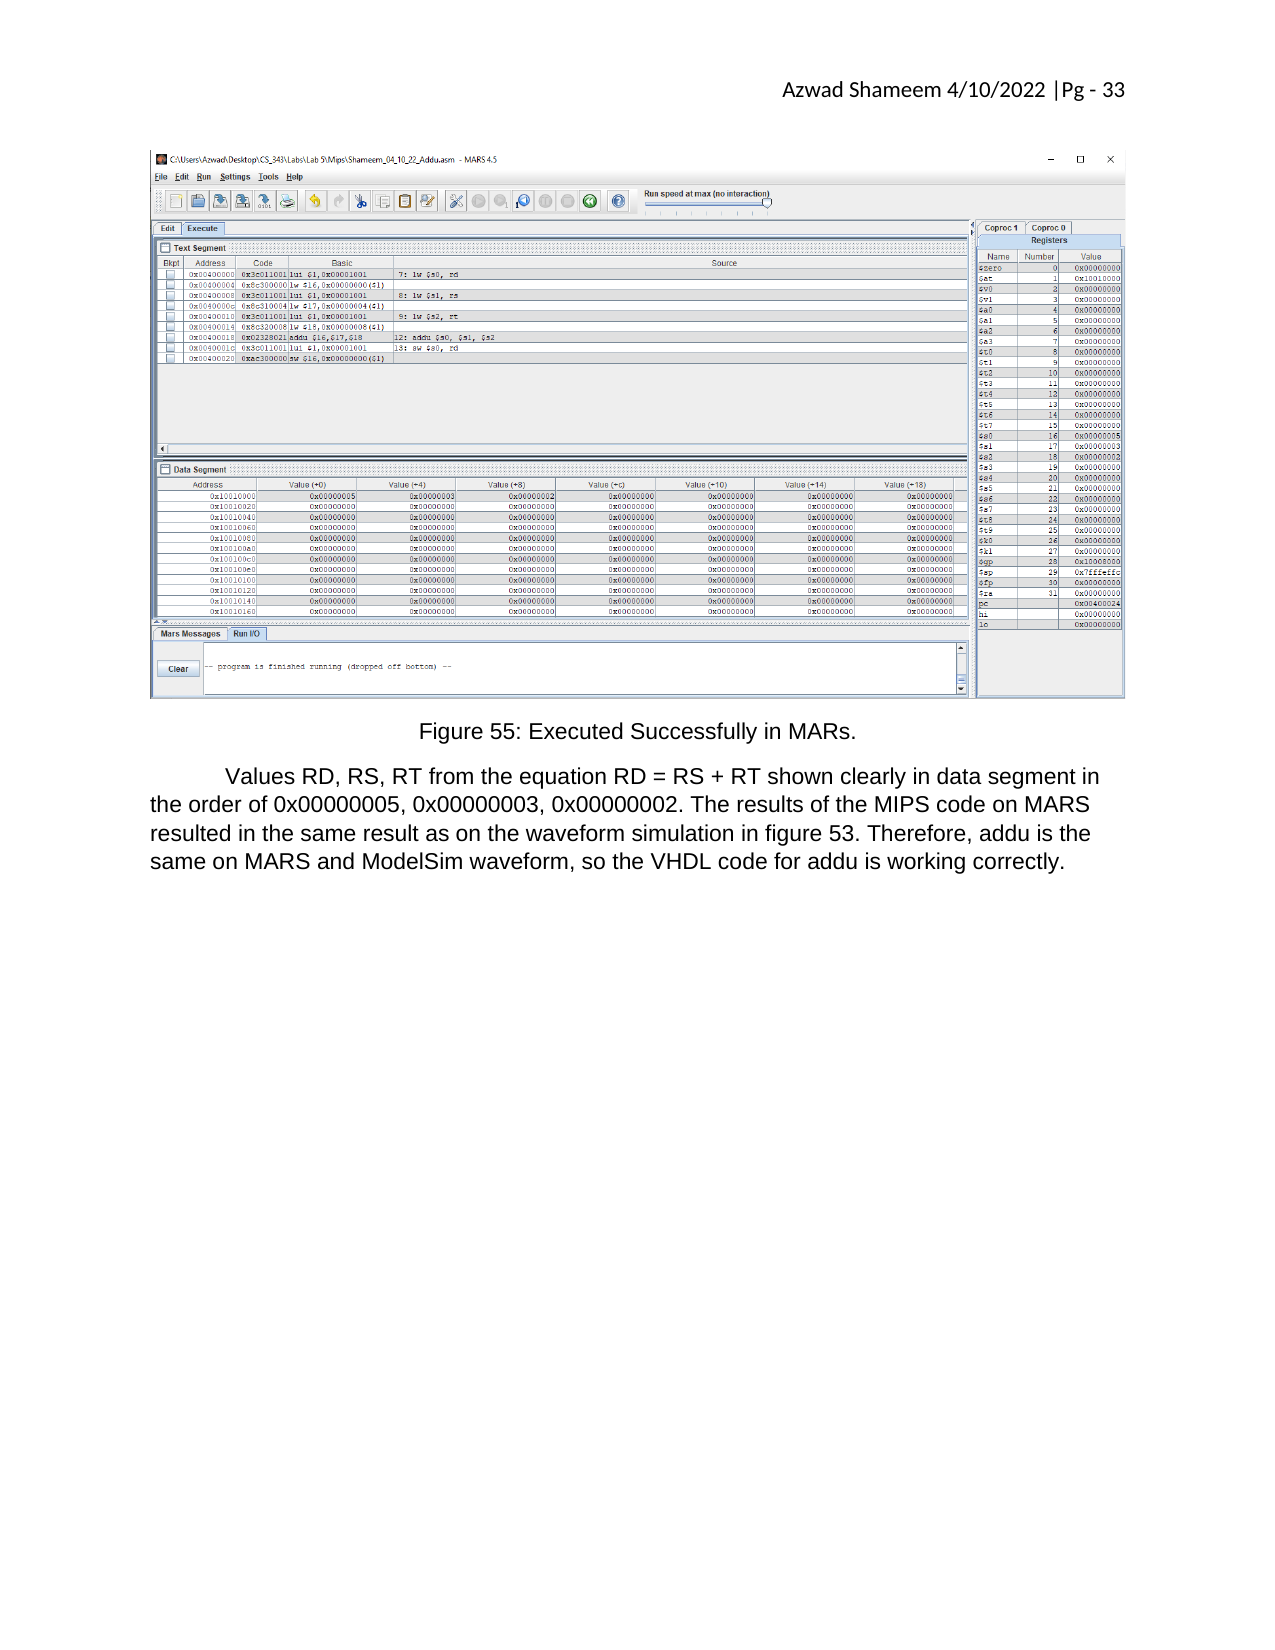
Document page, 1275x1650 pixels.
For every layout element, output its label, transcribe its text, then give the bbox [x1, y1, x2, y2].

text Values RD, RS, RT from the equation RD = RS + RT shown clearly in data segment in the order of 0x00000005, 0x00000003, 0x00000002. The results of the MIPS code on MARS resulted in the same result as on the waveform simulation in figure 53. Therefore, addu is the same on MARS and ModelSim waveform, so the VHDL code for addu is working correctly. [150, 763, 1125, 874]
text Figure 55: Executed Successfully in MARs. [150, 718, 1125, 744]
picture [150, 150, 1125, 699]
